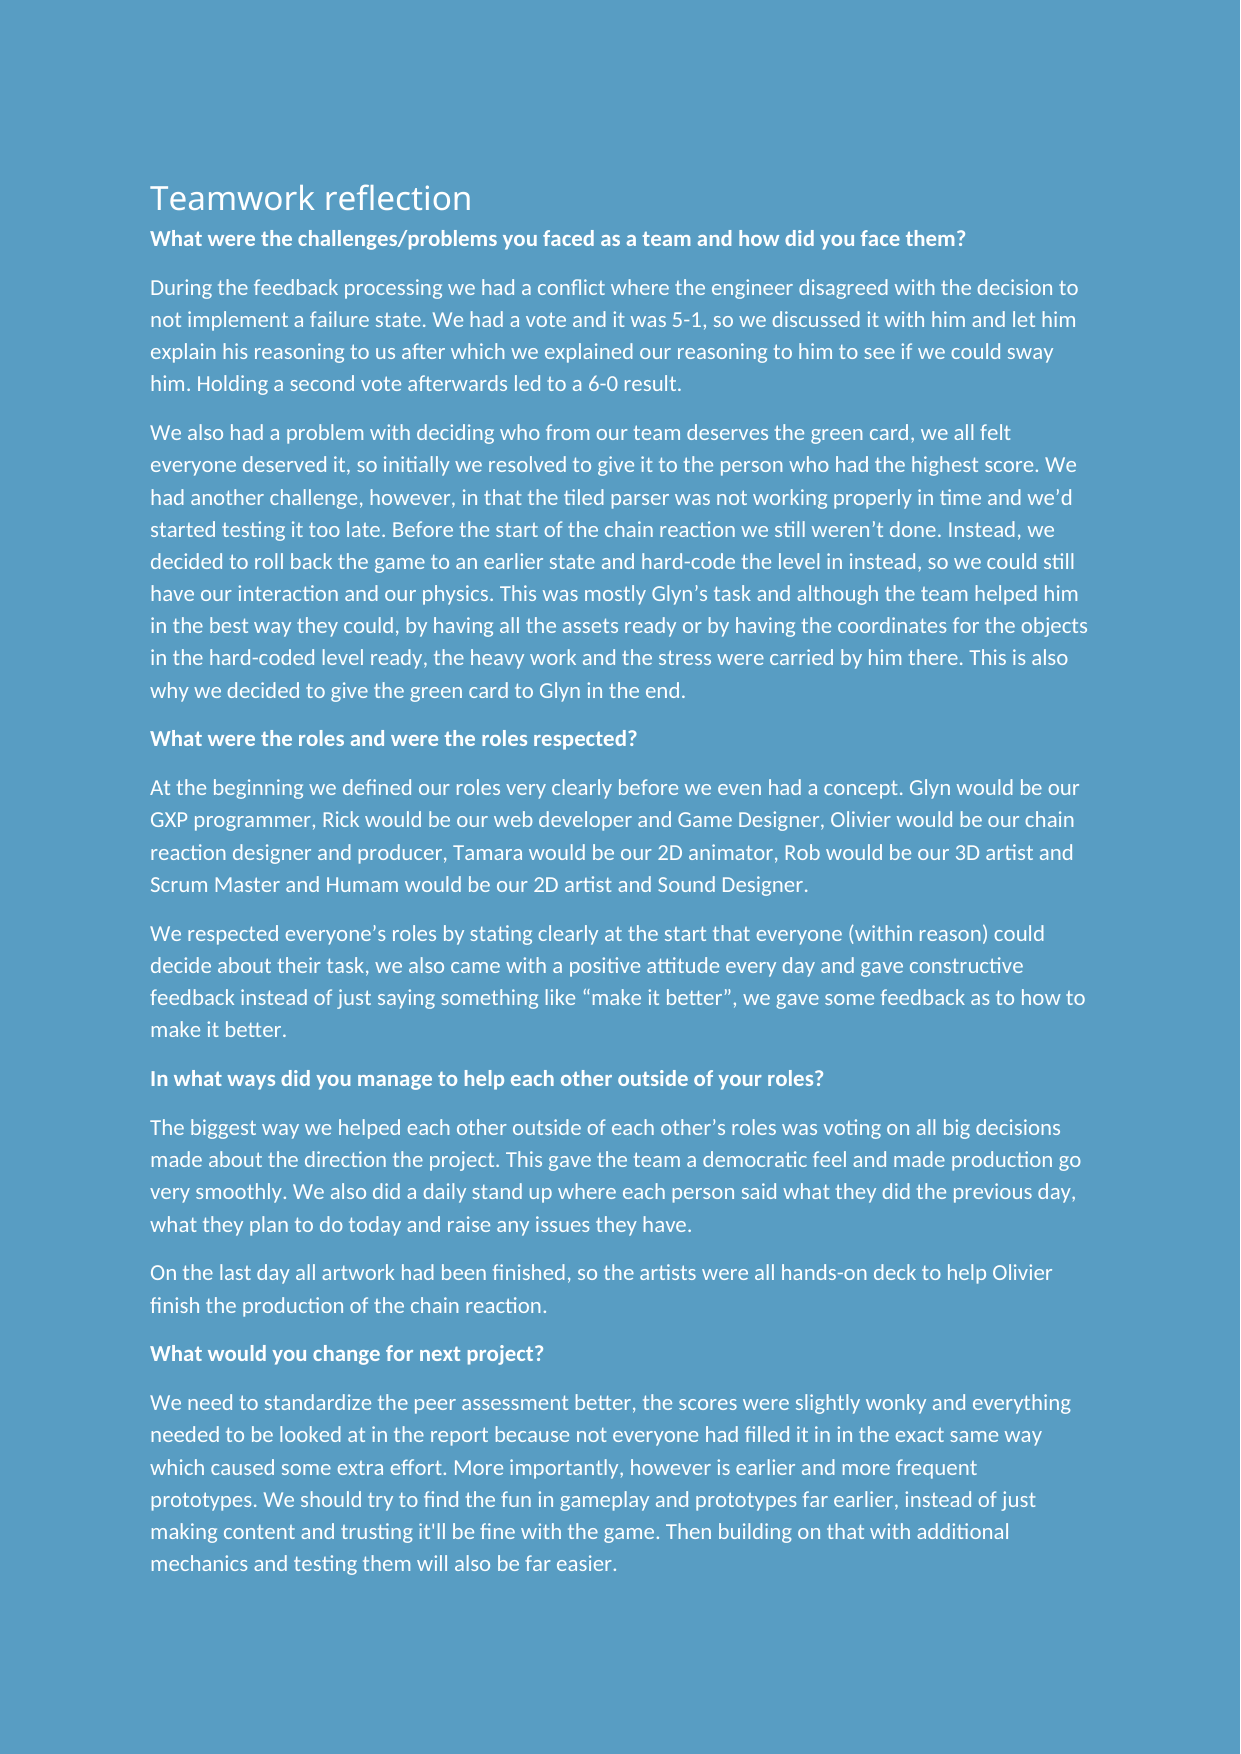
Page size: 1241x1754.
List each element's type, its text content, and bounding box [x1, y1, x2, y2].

text At the beginning we defined our roles very clearly before we even had a concept. Glyn would be our GXP programmer, Rick would be our web developer and Game Designer, Olivier would be our chain reaction designer and producer, Tamara would be our 2D animator, Rob would be our 3D artist and Scrum Master and Humam would be our 2D artist and Sound Designer. [150, 773, 1090, 898]
text In what ways did you manage to help each other outside of your roles? [150, 1064, 1090, 1092]
text During the feedback processing we had a conflict where the engineer disagreed with the decision to not implement a failure state. We had a vote and it was 5-1, so we discussed it with him and let him explain his reasoning to us after which we explained our reasoning to him to see if we could sway him. Holding a second vote afterwards led to a 6-0 result. [150, 273, 1090, 397]
text What were the roles and were the roles respected? [150, 724, 1090, 753]
text We need to standardize the peer assessment better, the scores were slightly wonky and everything needed to be looked at in the report because not everyone had filled it in in the exact same way which caused some extra effort. More importantly, however is earlier and more frequent prototypes. We should try to find the fun in gameplay and prototypes far earlier, instead of just making content and trusting it'll be fine with the game. Then building on that with additional mechanics and testing them will also be far easier. [150, 1388, 1090, 1577]
subtitle Teamwork reflection [150, 175, 1090, 220]
text What were the challenges/problems you faced as a team and how did you face them? [150, 224, 1090, 252]
text On the last day all artwork had been finished, so the artists were all hands-on deck to help Olivier finish the production of the chain reaction. [150, 1258, 1090, 1319]
text We also had a problem with deciding who from our team deserves the green card, we all felt everyone deserved it, so initially we resolved to give it to the person who had the highest score. We had another challenge, however, in that the tiled parser was not working properly in time and we’d started testing it too late. Before the start of the chain reaction we still weren’t done. Instead, we decided to roll back the game to an earlier state and hard-code the level in instead, so we could still have our interaction and our physics. This was mostly Glyn’s task and although the team helped him in the best way they could, by having all the assets ready or by having the coordinates for the objects in the hard-coded level ready, the heavy work and the stress were carried by him there. This is also why we decided to give the green card to Glyn in the end. [150, 418, 1090, 704]
text The biggest way we helped each other outside of each other’s roles was voting on all big decisions made about the direction the project. This gave the team a democratic feel and made production go very smoothly. We also did a daily stand up where each person said what they did the previous day, what they plan to do today and raise any issues they have. [150, 1113, 1090, 1238]
text What would you change for next project? [150, 1339, 1090, 1368]
text We respected everyone’s roles by stating clearly at the start that everyone (within reason) could decide about their task, we also came with a positive attitude every day and gave constructive feedback instead of just saying something like “make it better”, we gave some feedback as to how to make it better. [150, 919, 1090, 1043]
